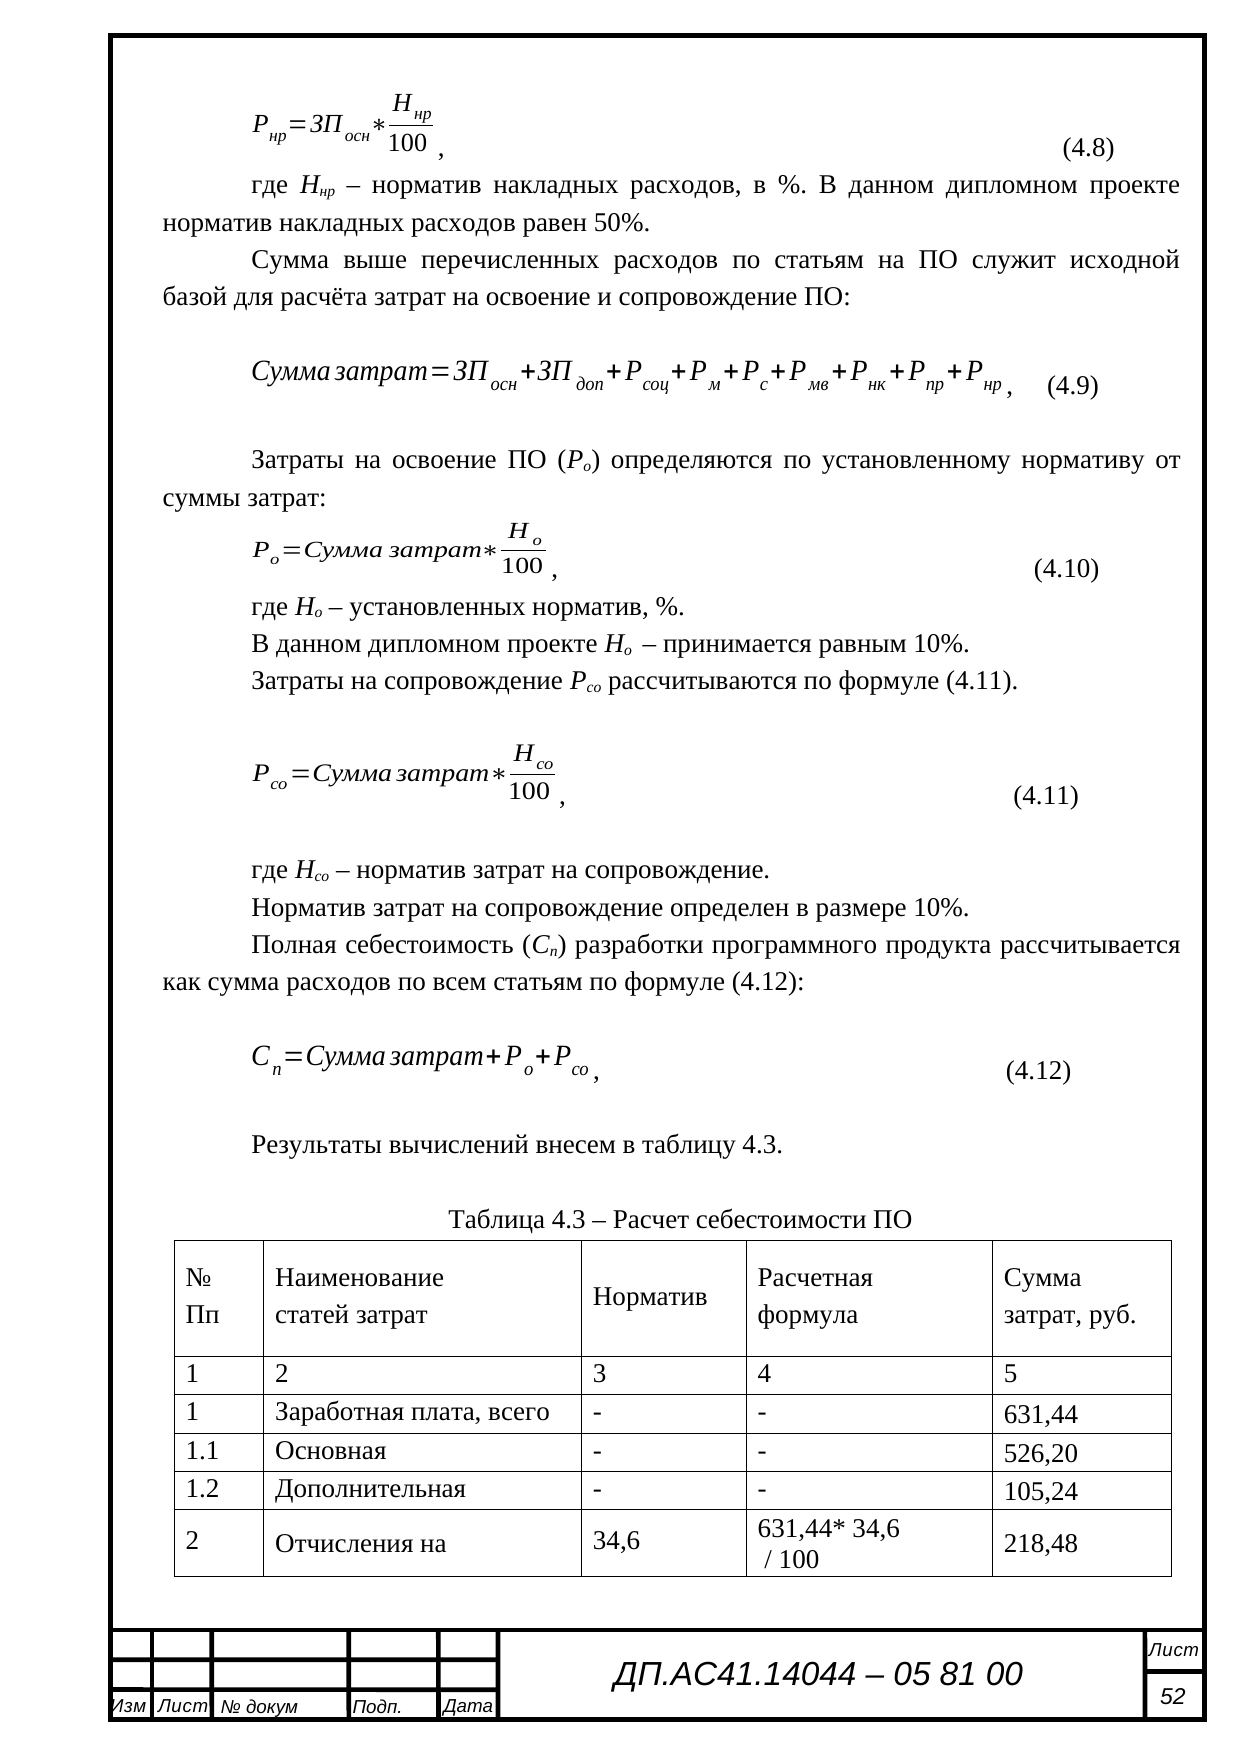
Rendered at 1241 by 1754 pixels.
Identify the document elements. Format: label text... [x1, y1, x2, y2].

table_cell - [582, 1395, 746, 1433]
table_cell 1.1 [175, 1434, 263, 1471]
table_cell - [747, 1472, 992, 1509]
table_cell 2 [264, 1357, 581, 1394]
table_cell 631,44 [993, 1395, 1171, 1433]
table_cell 1.2 [175, 1472, 263, 1509]
text где Но – установленных норматив, %. [162, 590, 1181, 621]
text Норматив затрат на сопровождение определен в размере 10%. [162, 891, 1181, 922]
text , (4.12) [162, 1040, 1181, 1085]
table_cell 5 [993, 1357, 1171, 1394]
text Затраты на сопровождение Рсо рассчитываются по формуле (4.11). [162, 664, 1181, 696]
text где Ннр – норматив накладных расходов, в %. В данном дипломном проекте норматив накладных расходов равен 50%. [162, 168, 1181, 237]
text Полная себестоимость (Сп) разработки программного продукта рассчитывается как сумма расходов по всем статьям по формуле (4.12): [162, 928, 1181, 997]
text В данном дипломном проекте Но – принимается равным 10%. [162, 627, 1181, 658]
table_cell 1 [175, 1357, 263, 1394]
text Результаты вычислений внесем в таблицу 4.3. [162, 1128, 1181, 1159]
text , (4.10) [162, 518, 1107, 584]
table_cell - [582, 1434, 746, 1471]
table_header Норматив [582, 1241, 746, 1356]
table_header № Пп [175, 1241, 263, 1356]
text , (4.11) [162, 739, 1181, 810]
table_cell 1 [175, 1395, 263, 1433]
text , (4.9) [162, 355, 1181, 400]
table_cell - [747, 1434, 992, 1471]
table_cell Дополнительная [264, 1472, 581, 1509]
table_cell - [747, 1395, 992, 1433]
text Таблица 4.3 – Расчет себестоимости ПО [207, 1203, 1152, 1234]
table_cell Заработная плата, всего [264, 1395, 581, 1433]
text Сумма выше перечисленных расходов по статьям на ПО служит исходной базой для расчёта затрат на освоение и сопровождение ПО: [162, 243, 1181, 311]
text где Нсо – норматив затрат на сопровождение. [162, 853, 1181, 885]
table_cell - [582, 1472, 746, 1509]
table_header Наименование статей затрат [264, 1241, 581, 1356]
table_cell 526,20 [993, 1434, 1171, 1471]
text Затраты на освоение ПО (Ро) определяются по установленному нормативу от суммы затрат: [162, 443, 1181, 512]
table_cell 631,44* 34,6 / 100 [747, 1510, 992, 1576]
table_cell 105,24 [993, 1472, 1171, 1509]
table_cell 3 [582, 1357, 746, 1394]
text , (4.8) [162, 89, 1181, 162]
table_cell Основная [264, 1434, 581, 1471]
table_cell 4 [747, 1357, 992, 1394]
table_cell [264, 1510, 581, 1576]
table_header Сумма затрат, руб. [993, 1241, 1171, 1356]
table_cell 34,6 [582, 1510, 746, 1576]
table_cell 218,48 [993, 1510, 1171, 1576]
table_cell 2 [175, 1510, 263, 1576]
table_header Расчетная формула [747, 1241, 992, 1356]
